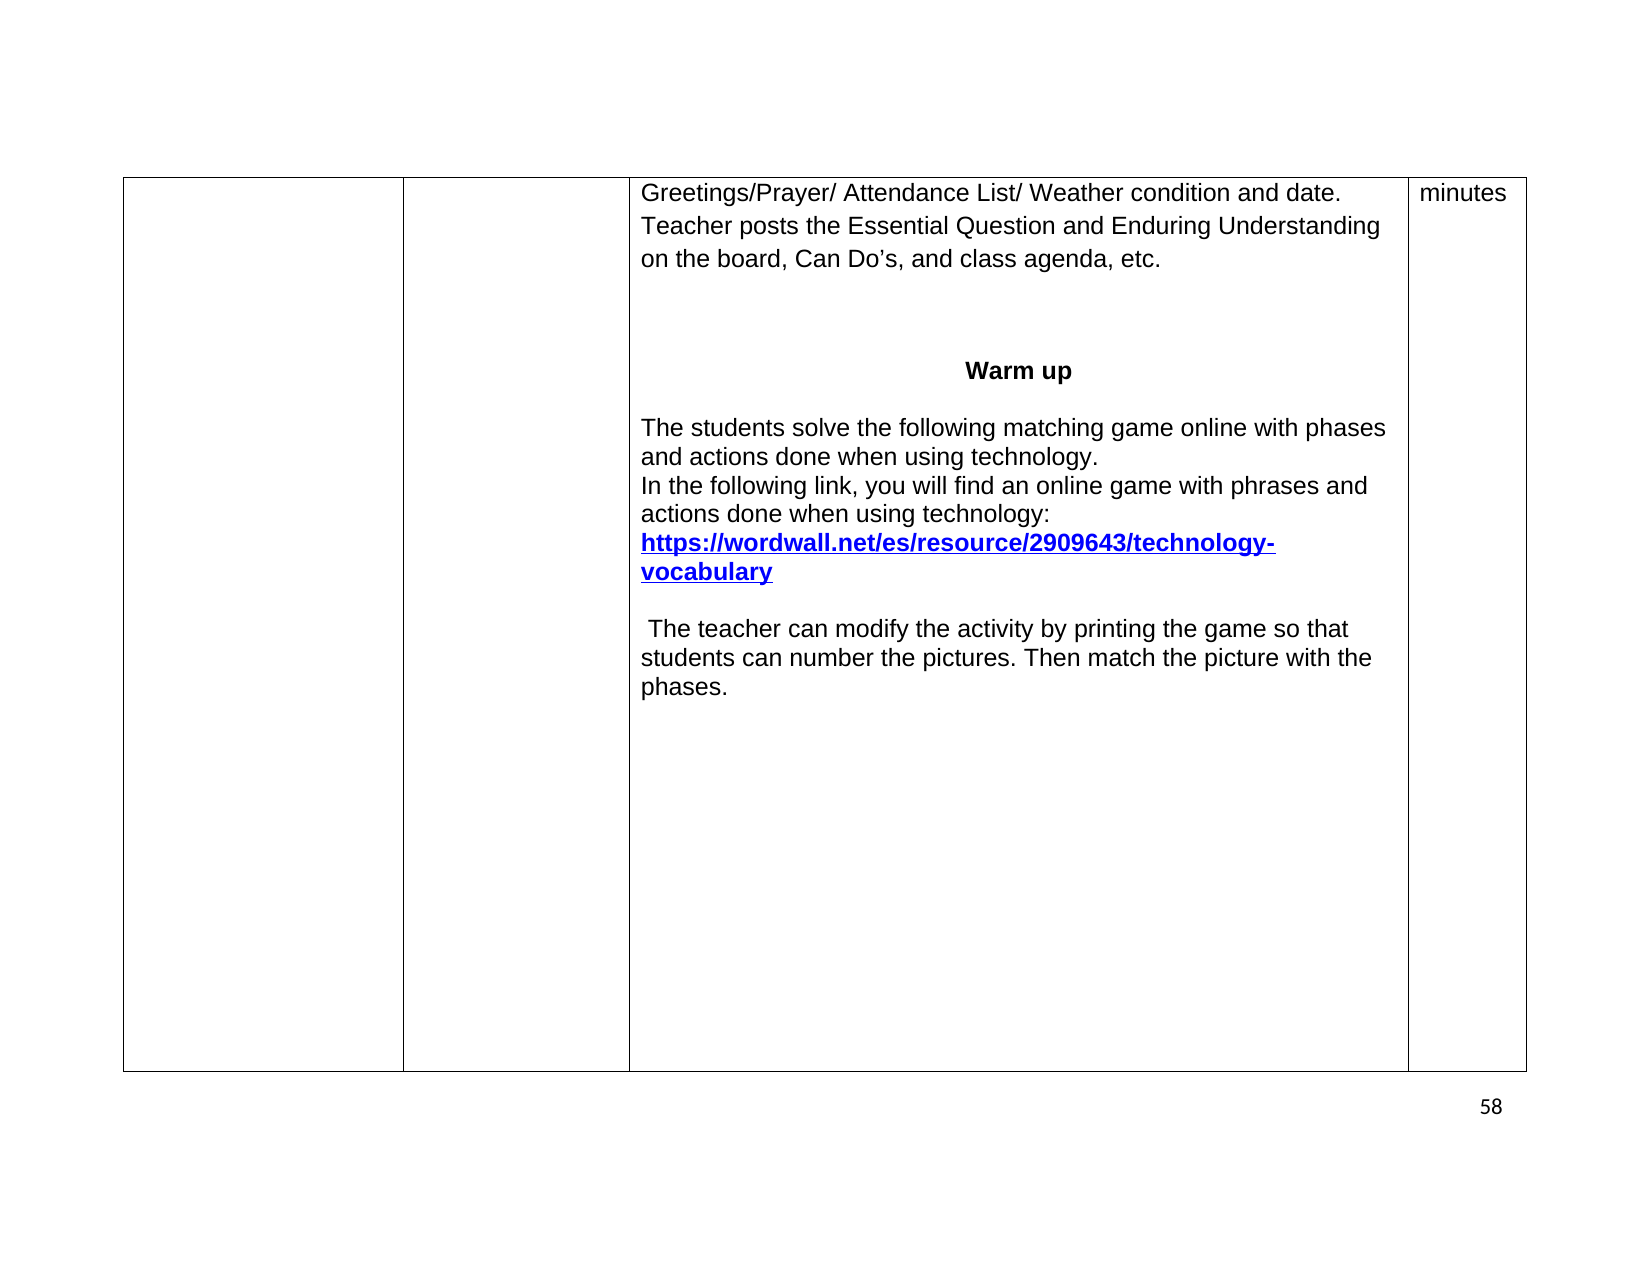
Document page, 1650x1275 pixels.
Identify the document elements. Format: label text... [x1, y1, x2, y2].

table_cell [124, 178, 403, 1071]
table_cell 40 minutes [1409, 178, 1526, 1071]
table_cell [404, 178, 629, 1071]
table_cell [630, 178, 1408, 1071]
